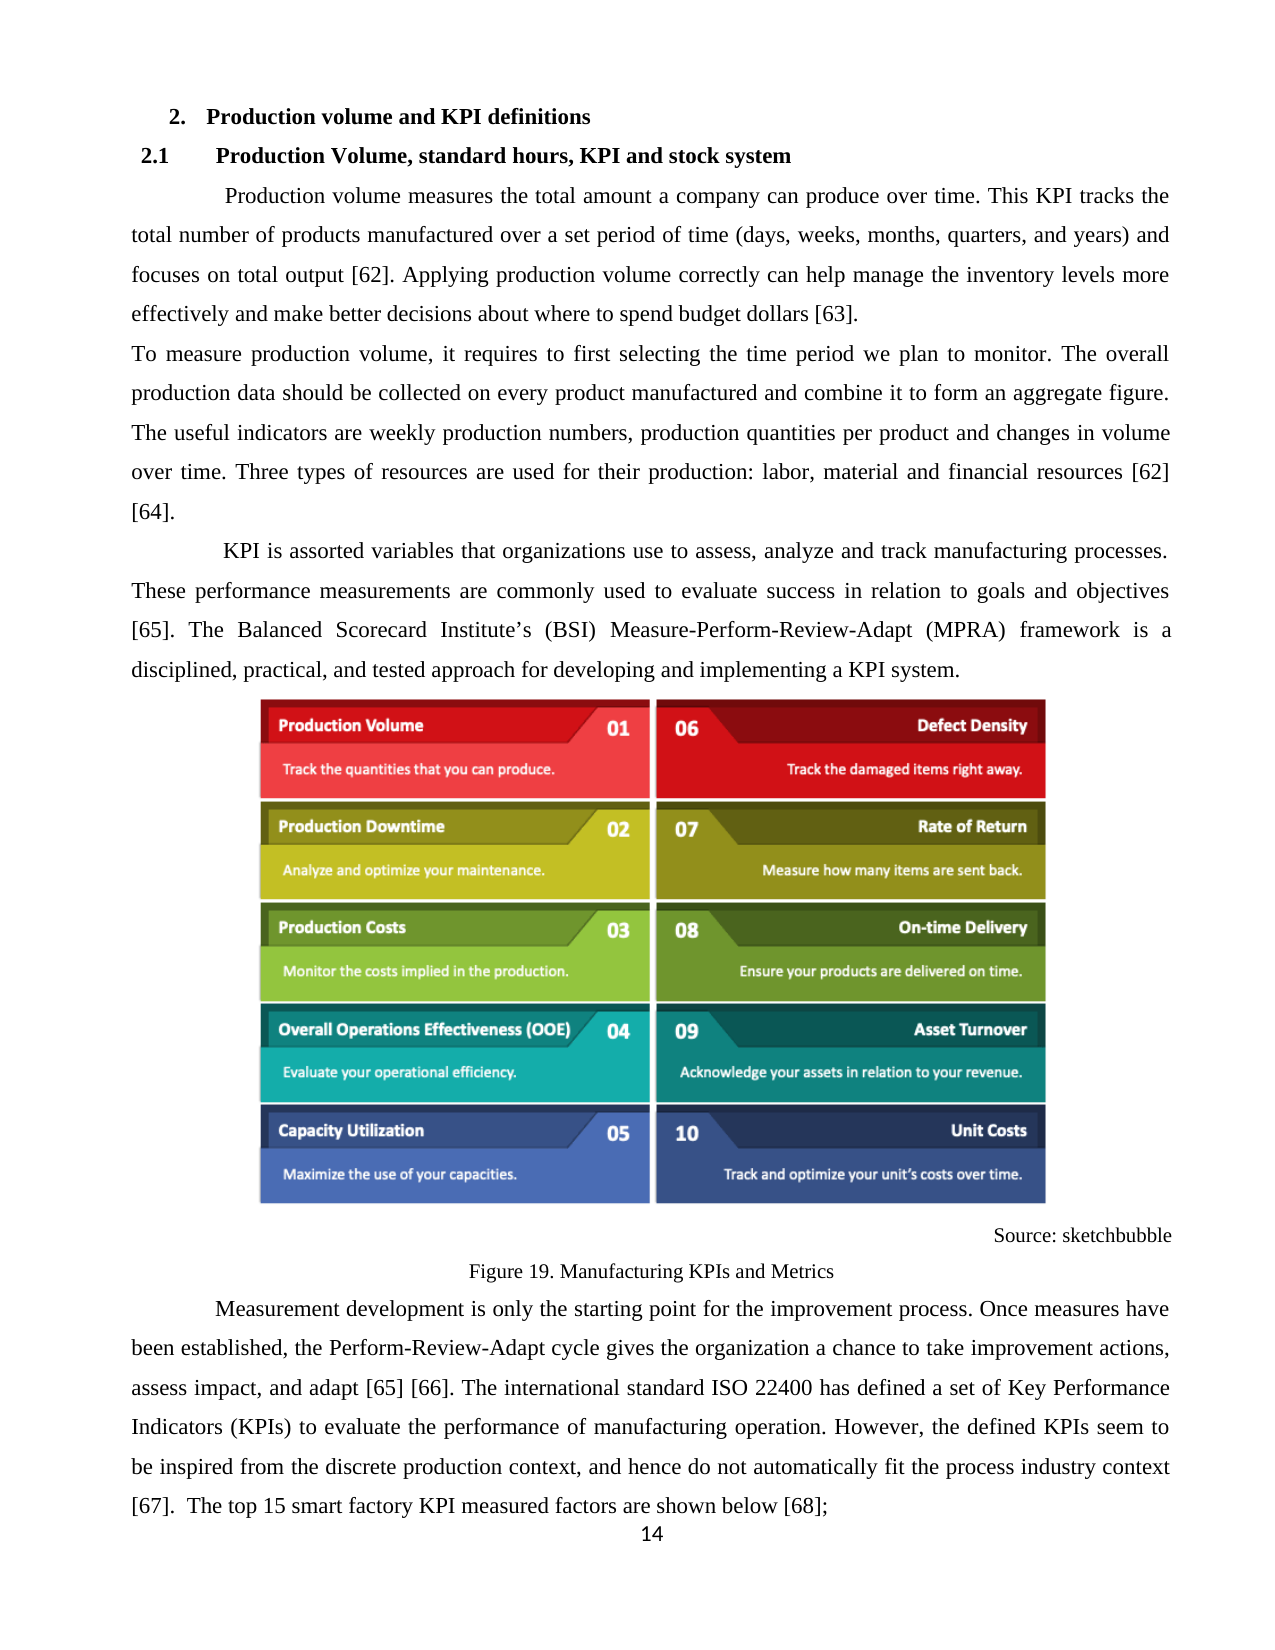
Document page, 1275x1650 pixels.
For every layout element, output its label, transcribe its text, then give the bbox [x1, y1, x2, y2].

text Measurement development is only the starting point for the improvement process. Once measures have been established, the Perform-Review-Adapt cycle gives the organization a chance to take improvement actions, assess impact, and adapt [65] [66]. The international standard ISO 22400 has defined a set of Key Performance Indicators (KPIs) to evaluate the performance of manufacturing operation. However, the defined KPIs seem to be inspired from the discrete production context, and hence do not automatically fit the process industry context [67]. The top 15 smart factory KPI measured factors are shown below [68]; [131, 1295, 1172, 1519]
text KPI is assorted variables that organizations use to assess, analyze and track manufacturing processes. These performance measurements are commonly used to evaluate success in relation to goals and objectives [65]. The Balanced Scorecard Institute’s (BSI) Measure-Perform-Review-Adapt (MPRA) framework is a disciplined, practical, and tested approach for developing and implementing a KPI system. [131, 537, 1172, 682]
text Source: sketchbubble [131, 1223, 1172, 1247]
text To measure production volume, it requires to first selecting the time period we plan to monitor. The overall production data should be collected on every product manufactured and combine it to form an aggregate figure. The useful indicators are weekly production numbers, production quantities per product and changes in volume over time. Three types of resources are used for their production: labor, material and financial resources [62] [64]. [131, 340, 1172, 524]
picture [254, 695, 1049, 1209]
text Figure 19. Manufacturing KPIs and Metrics [131, 1259, 1172, 1283]
list Production volume and KPI definitions [169, 103, 1172, 129]
text Production volume measures the total amount a company can produce over time. This KPI tracks the total number of products manufactured over a set period of time (days, weeks, months, quarters, and years) and focuses on total output [62]. Applying production volume correctly can help manage the inventory levels more effectively and make better decisions about where to spend budget dollars [63]. [131, 182, 1172, 327]
list Production Volume, standard hours, KPI and stock system [141, 143, 1172, 169]
